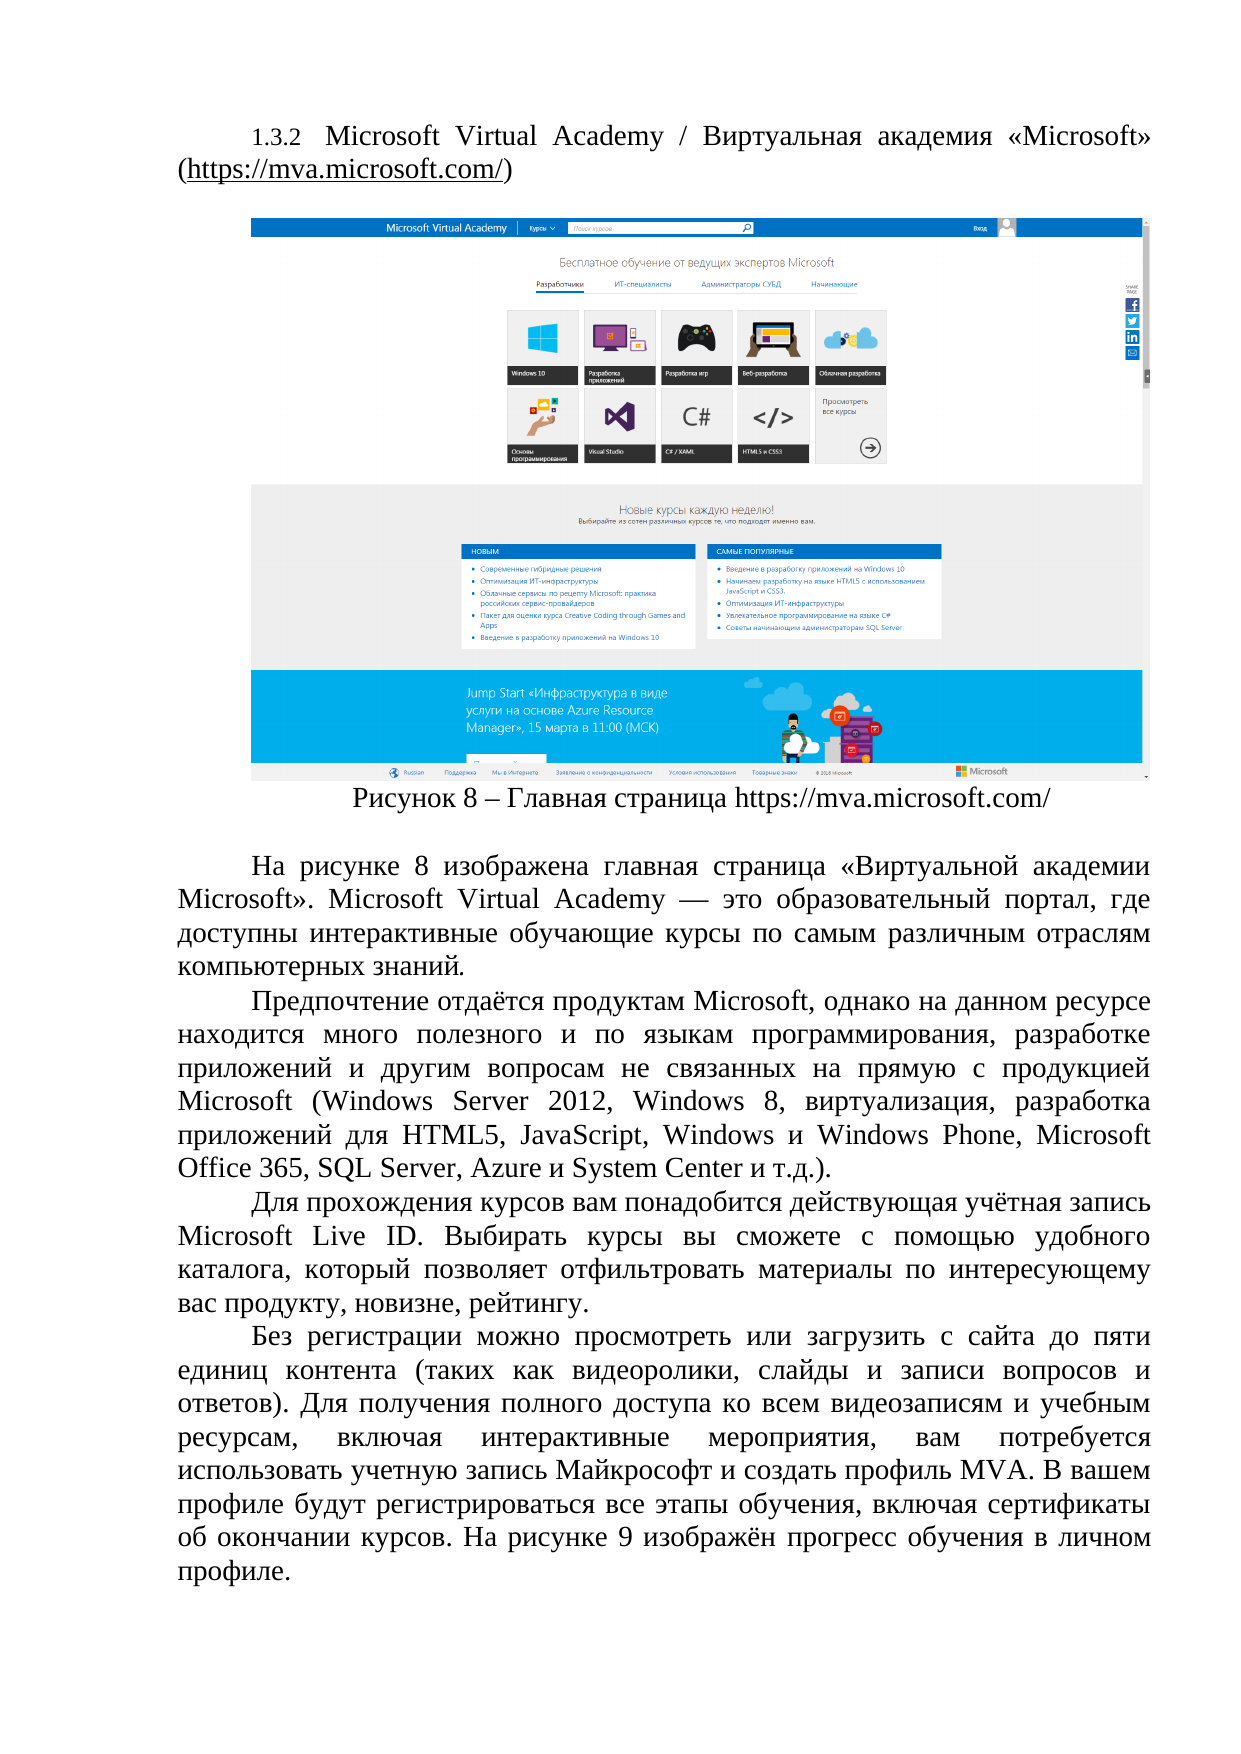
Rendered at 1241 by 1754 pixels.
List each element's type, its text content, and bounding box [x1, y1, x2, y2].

text На рисунке 8 изображена главная страница «Виртуальной академии Microsoft». Microsoft Virtual Academy — это образовательный портал, где доступны интерактивные обучающие курсы по самым различным отраслям компьютерных знаний. [177, 848, 1152, 983]
text Для прохождения курсов вам понадобится действующая учётная запись Microsoft Live ID. Выбирать курсы вы сможете с помощью удобного каталога, который позволяет отфильтровать материалы по интересующему вас продукту, новизне, рейтингу. [177, 1184, 1152, 1318]
picture [251, 218, 1150, 781]
text Предпочтение отдаётся продуктам Microsoft, однако на данном ресурсе находится много полезного и по языкам программирования, разработке приложений и другим вопросам не связанных на прямую с продукцией Microsoft (Windows Server 2012, Windows 8, виртуализация, разработка приложений для HTML5, JavaScript, Windows и Windows Phone, Microsoft Office 365, SQL Server, Azure и System Center и т.д.). [177, 983, 1152, 1184]
list Microsoft Virtual Academy / Виртуальная академия «Microsoft» (https://mva.microsoft.com/) [177, 118, 1152, 185]
picture [764, 683, 811, 710]
text Без регистрации можно просмотреть или загрузить с сайта до пяти единиц контента (таких как видеоролики, слайды и записи вопросов и ответов). Для получения полного доступа ко всем видеозаписям и учебным ресурсам, включая интерактивные мероприятия, вам потребуется использовать учетную запись Майкрософт и создать профиль MVA. В вашем профиле будут регистрироваться все этапы обучения, включая сертификаты об окончании курсов. На рисунке 9 изображён прогресс обучения в личном профиле. [177, 1318, 1152, 1587]
text Рисунок 8 – Главная страница https://mva.microsoft.com/ [177, 781, 1152, 814]
picture [745, 678, 762, 687]
